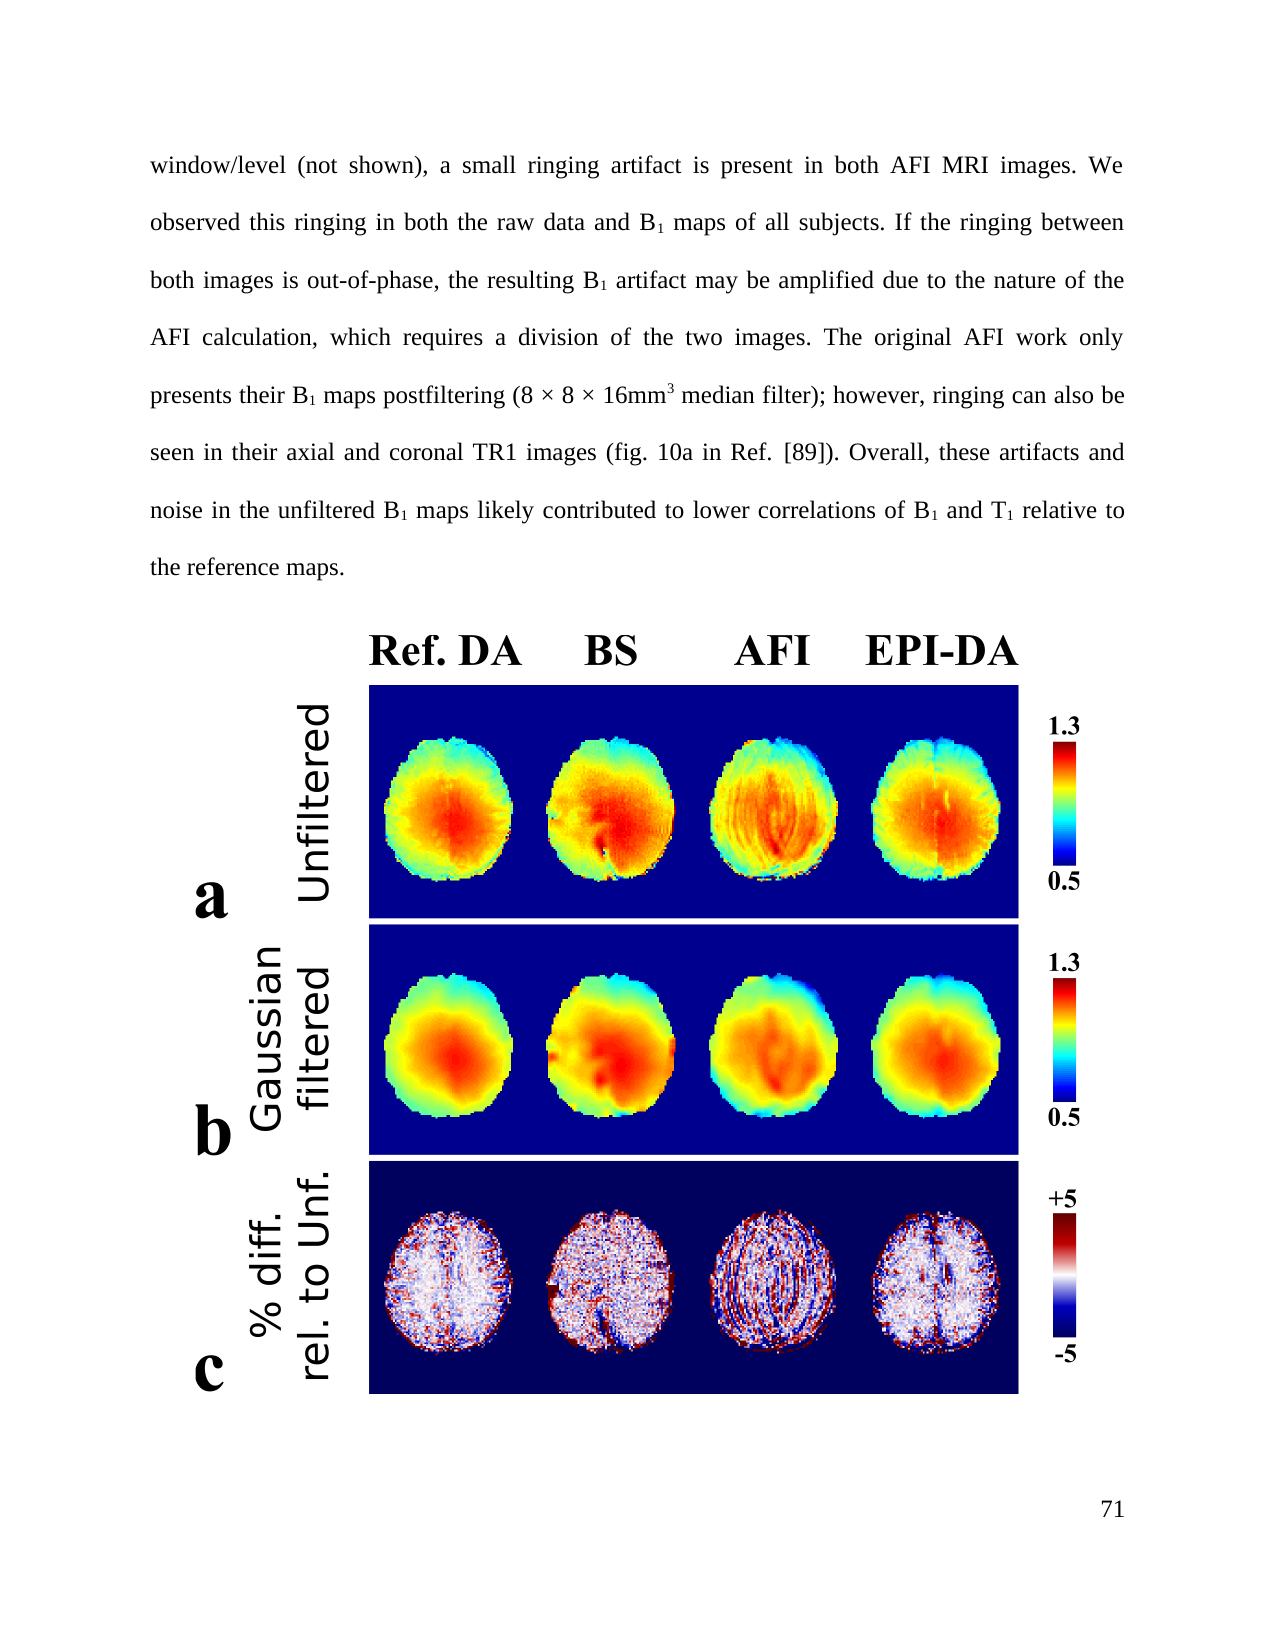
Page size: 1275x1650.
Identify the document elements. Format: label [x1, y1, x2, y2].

text [150, 150, 1125, 581]
picture [195, 635, 1080, 1394]
